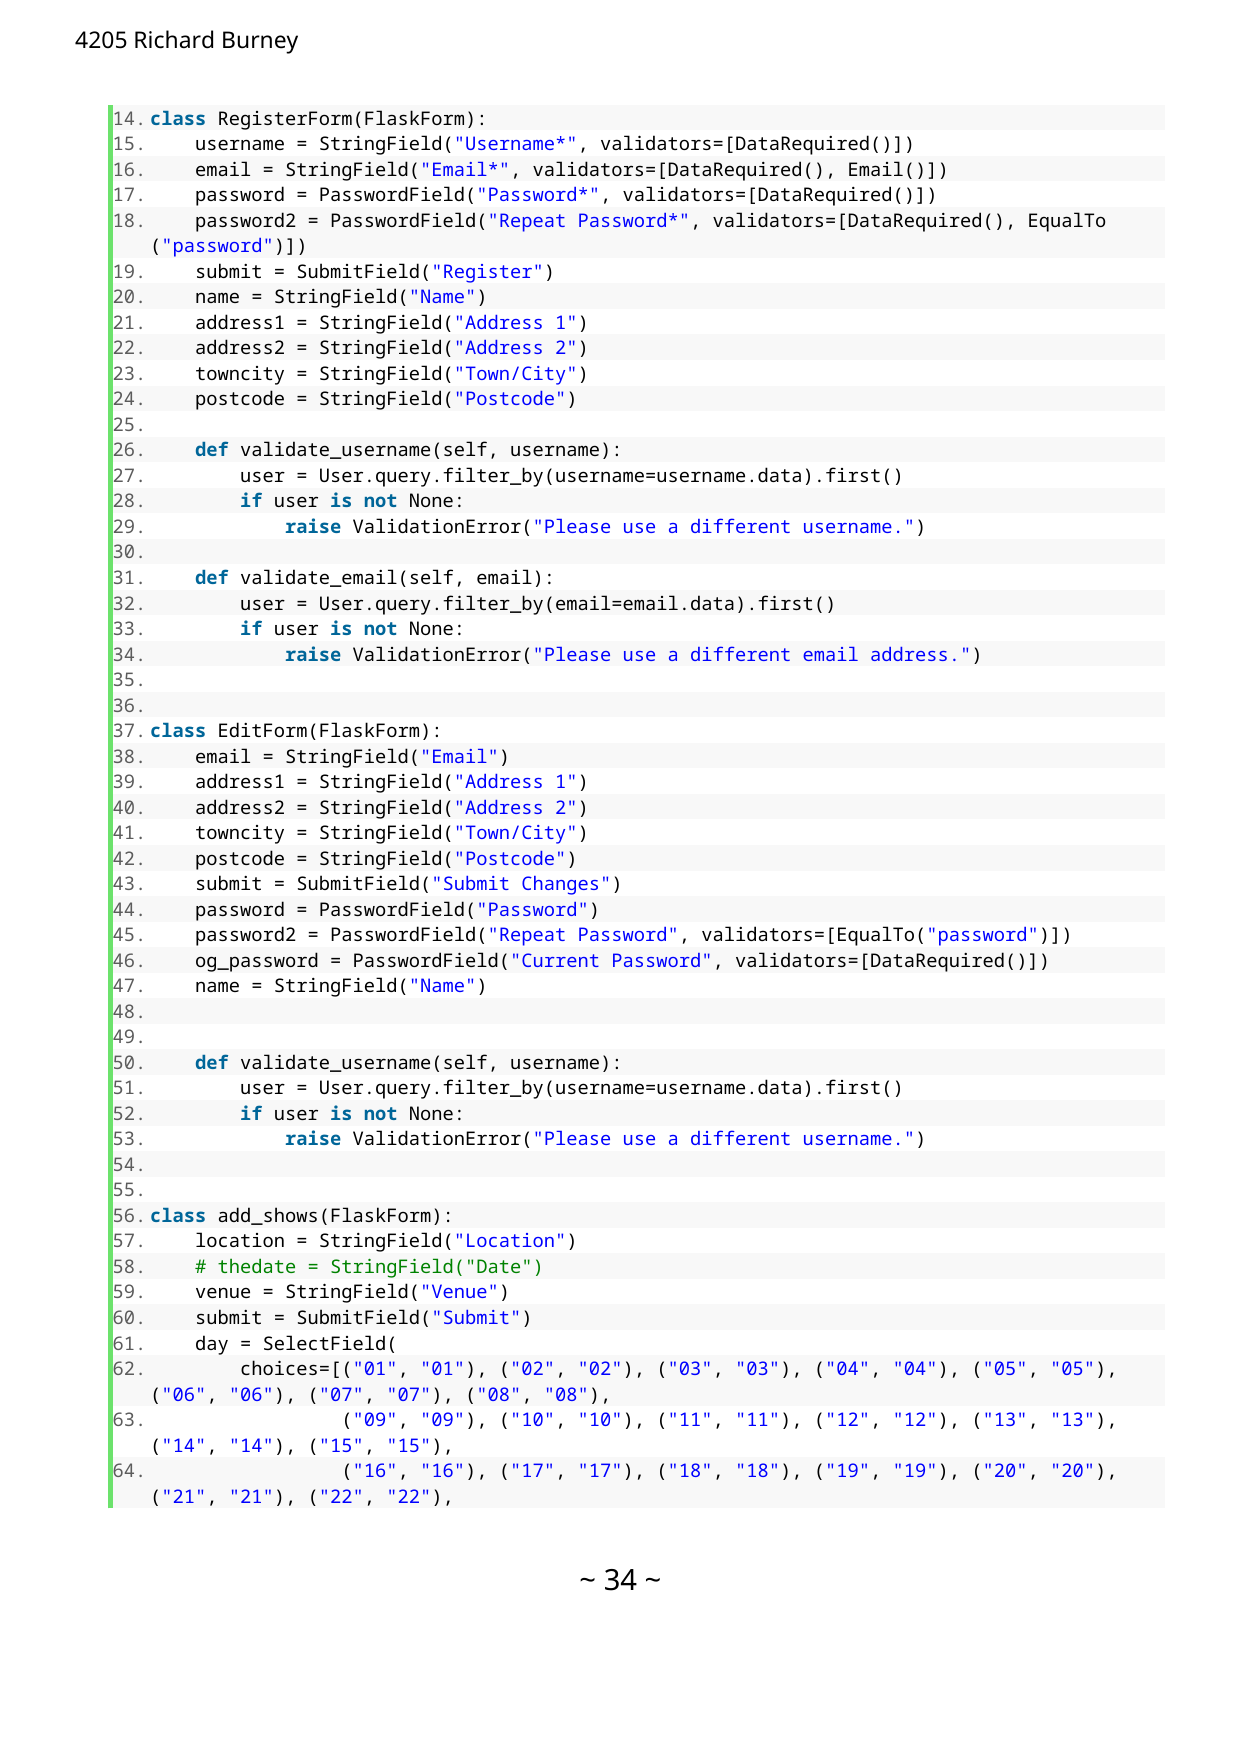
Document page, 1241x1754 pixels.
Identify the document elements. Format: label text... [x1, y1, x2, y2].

list password = PasswordField("Password*", validators=[DataRequired()]) [113, 181, 1165, 207]
list raise ValidationError("Please use a different email address.") [113, 641, 1165, 666]
list name = StringField("Name") [113, 973, 1165, 998]
list towncity = StringField("Town/City") [113, 360, 1165, 386]
list email = StringField("Email") [113, 743, 1165, 768]
list day = SelectField( [113, 1330, 1165, 1355]
list location = StringField("Location") [113, 1228, 1165, 1253]
list def validate_username(self, username): [113, 1049, 1165, 1075]
list password2 = PasswordField("Repeat Password", validators=[EqualTo("password")]) [113, 922, 1165, 947]
list address2 = StringField("Address 2") [113, 334, 1165, 360]
list # thedate = StringField("Date") [113, 1253, 1165, 1279]
list password2 = PasswordField("Repeat Password*", validators=[DataRequired(), EqualTo("password")]) [113, 207, 1165, 258]
list submit = SubmitField("Register") [113, 258, 1165, 283]
list password = PasswordField("Password") [113, 896, 1165, 922]
list postcode = StringField("Postcode") [113, 845, 1165, 871]
list name = StringField("Name") [113, 283, 1165, 309]
list raise ValidationError("Please use a different username.") [113, 1126, 1165, 1151]
list if user is not None: [113, 1100, 1165, 1126]
list venue = StringField("Venue") [113, 1279, 1165, 1304]
list submit = SubmitField("Submit") [113, 1304, 1165, 1330]
list class add_shows(FlaskForm): [113, 1202, 1165, 1228]
list user = User.query.filter_by(username=username.data).first() [113, 1075, 1165, 1100]
list og_password = PasswordField("Current Password", validators=[DataRequired()]) [113, 947, 1165, 973]
list address1 = StringField("Address 1") [113, 309, 1165, 334]
list address1 = StringField("Address 1") [113, 768, 1165, 794]
list def validate_email(self, email): [113, 564, 1165, 590]
list towncity = StringField("Town/City") [113, 819, 1165, 845]
list email = StringField("Email*", validators=[DataRequired(), Email()]) [113, 156, 1165, 181]
list choices=[("01", "01"), ("02", "02"), ("03", "03"), ("04", "04"), ("05", "05"), ("06", "06"), ("07", "07"), ("08", "08"), [113, 1355, 1165, 1406]
list user = User.query.filter_by(username=username.data).first() [113, 462, 1165, 488]
list ("16", "16"), ("17", "17"), ("18", "18"), ("19", "19"), ("20", "20"), ("21", "21"), ("22", "22"), [113, 1457, 1165, 1508]
list submit = SubmitField("Submit Changes") [113, 871, 1165, 896]
list raise ValidationError("Please use a different username.") [113, 513, 1165, 539]
list address2 = StringField("Address 2") [113, 794, 1165, 819]
list def validate_username(self, username): [113, 437, 1165, 462]
list user = User.query.filter_by(email=email.data).first() [113, 590, 1165, 615]
list username = StringField("Username*", validators=[DataRequired()]) [113, 130, 1165, 156]
list class RegisterForm(FlaskForm): [113, 105, 1165, 130]
list if user is not None: [113, 488, 1165, 513]
list postcode = StringField("Postcode") [113, 386, 1165, 411]
list ("09", "09"), ("10", "10"), ("11", "11"), ("12", "12"), ("13", "13"), ("14", "14"), ("15", "15"), [113, 1406, 1165, 1457]
list class EditForm(FlaskForm): [113, 717, 1165, 743]
list if user is not None: [113, 615, 1165, 641]
